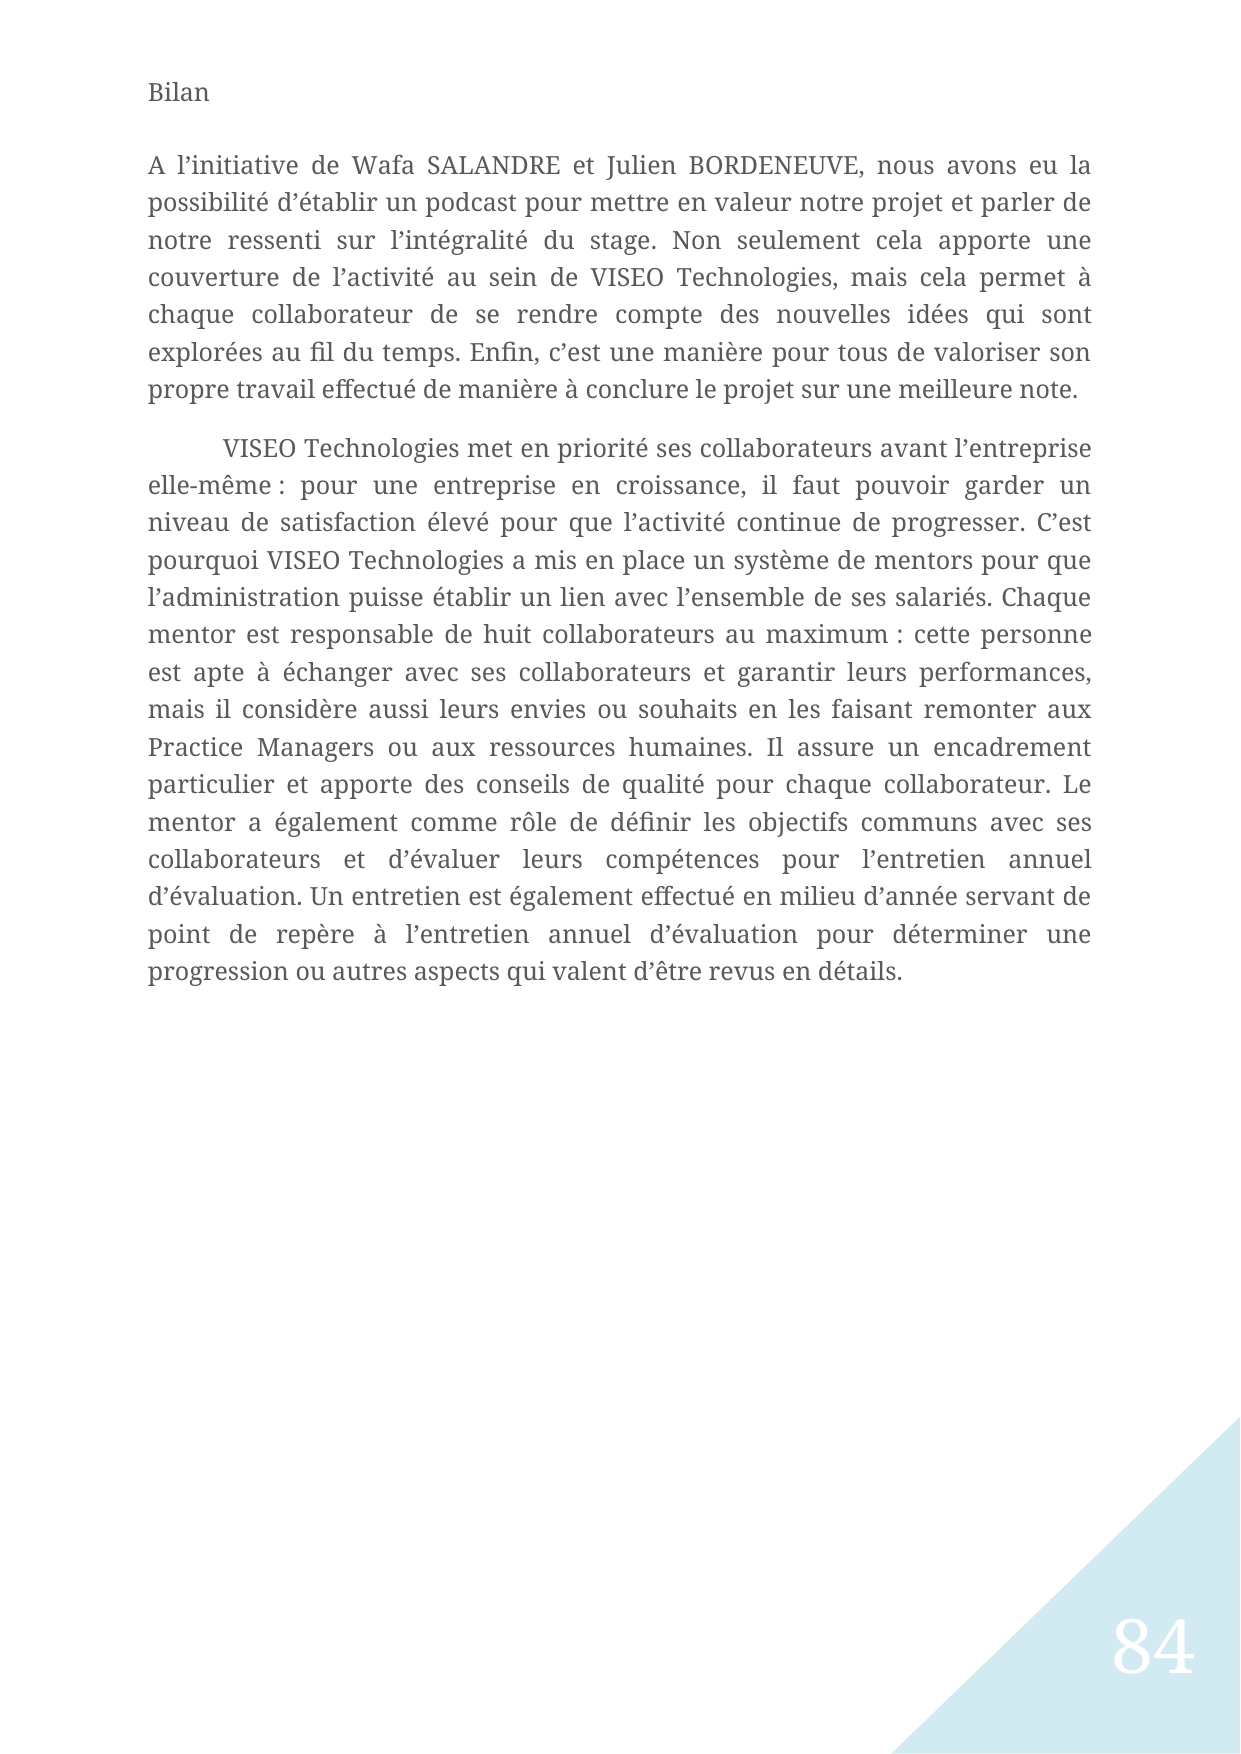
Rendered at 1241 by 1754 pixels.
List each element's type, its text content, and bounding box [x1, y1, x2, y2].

text VISEO Technologies met en priorité ses collaborateurs avant l’entreprise elle-même : pour une entreprise en croissance, il faut pouvoir garder un niveau de satisfaction élevé pour que l’activité continue de progresser. C’est pourquoi VISEO Technologies a mis en place un système de mentors pour que l’administration puisse établir un lien avec l’ensemble de ses salariés. Chaque mentor est responsable de huit collaborateurs au maximum : cette personne est apte à échanger avec ses collaborateurs et garantir leurs performances, mais il considère aussi leurs envies ou souhaits en les faisant remonter aux Practice Managers ou aux ressources humaines. Il assure un encadrement particulier et apporte des conseils de qualité pour chaque collaborateur. Le mentor a également comme rôle de définir les objectifs communs avec ses collaborateurs et d’évaluer leurs compétences pour l’entretien annuel d’évaluation. Un entretien est également effectué en milieu d’année servant de point de repère à l’entretien annuel d’évaluation pour déterminer une progression ou autres aspects qui valent d’être revus en détails. [148, 430, 1093, 988]
text A l’initiative de Wafa SALANDRE et Julien BORDENEUVE, nous avons eu la possibilité d’établir un podcast pour mettre en valeur notre projet et parler de notre ressenti sur l’intégralité du stage. Non seulement cela apporte une couverture de l’activité au sein de VISEO Technologies, mais cela permet à chaque collaborateur de se rendre compte des nouvelles idées qui sont explorées au fil du temps. Enfin, c’est une manière pour tous de valoriser son propre travail effectué de manière à conclure le projet sur une meilleure note. [148, 148, 1093, 406]
